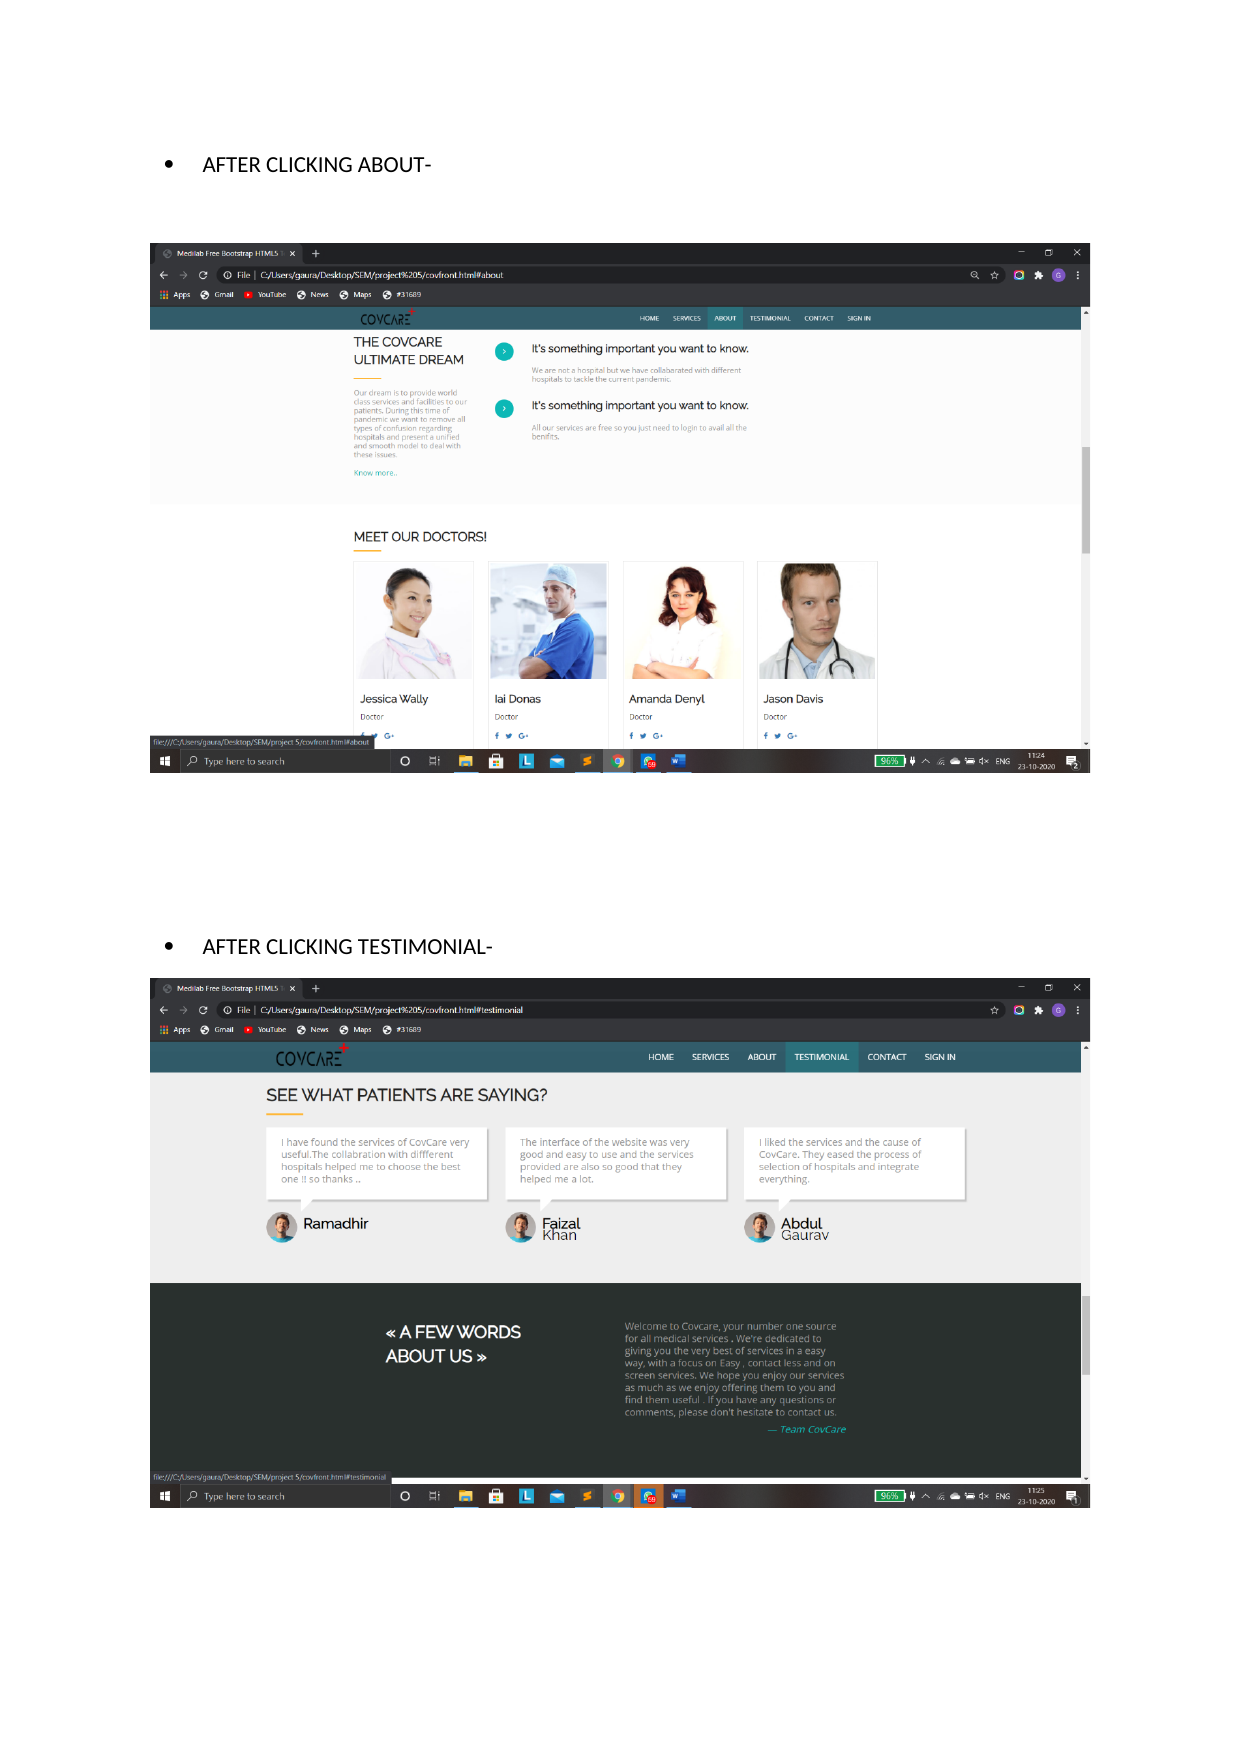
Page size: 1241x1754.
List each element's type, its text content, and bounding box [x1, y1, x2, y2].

list AFTER CLICKING ABOUT- [165, 150, 1090, 178]
picture [150, 243, 1091, 773]
list AFTER CLICKING TESTIMONIAL- [165, 932, 1090, 960]
picture [150, 978, 1091, 1508]
